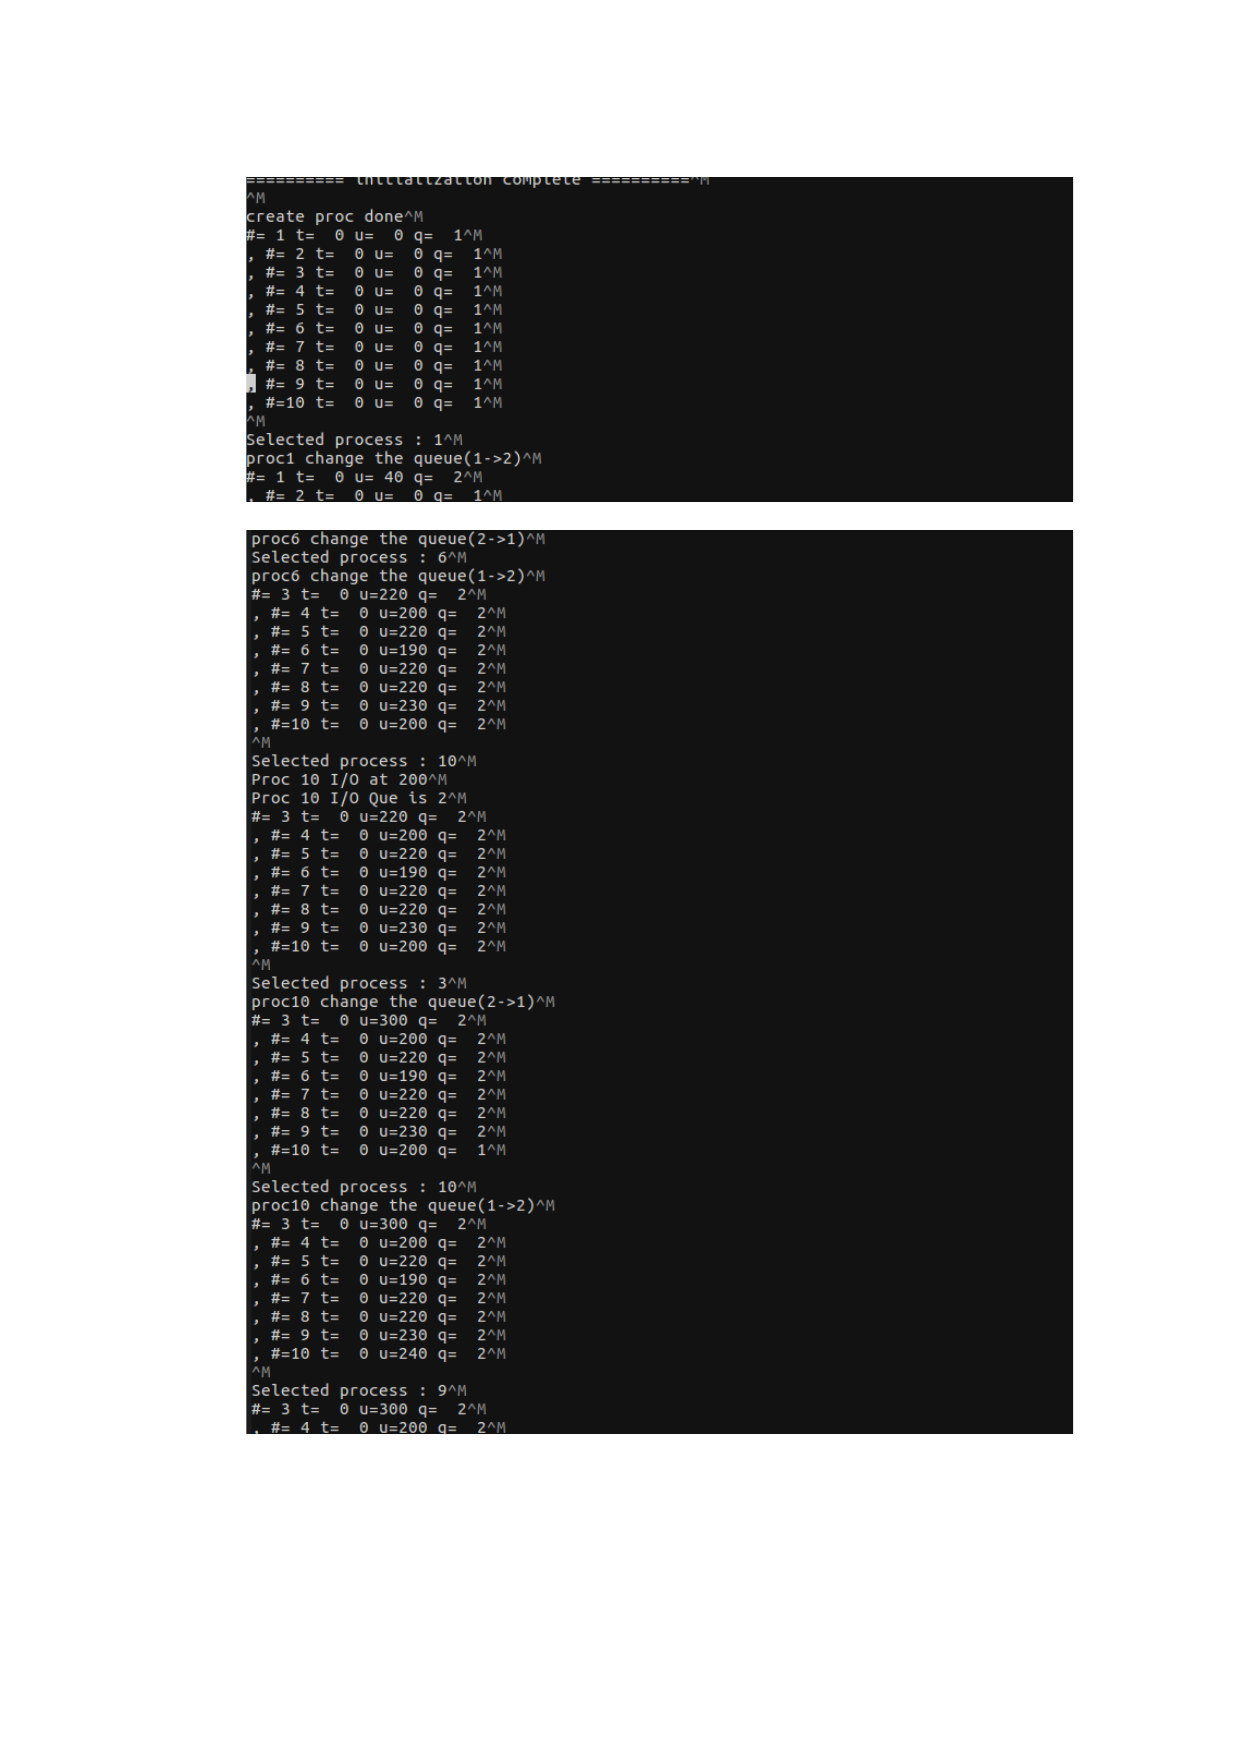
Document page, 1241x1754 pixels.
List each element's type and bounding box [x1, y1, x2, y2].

picture [246, 177, 1074, 502]
picture [246, 530, 1074, 1434]
